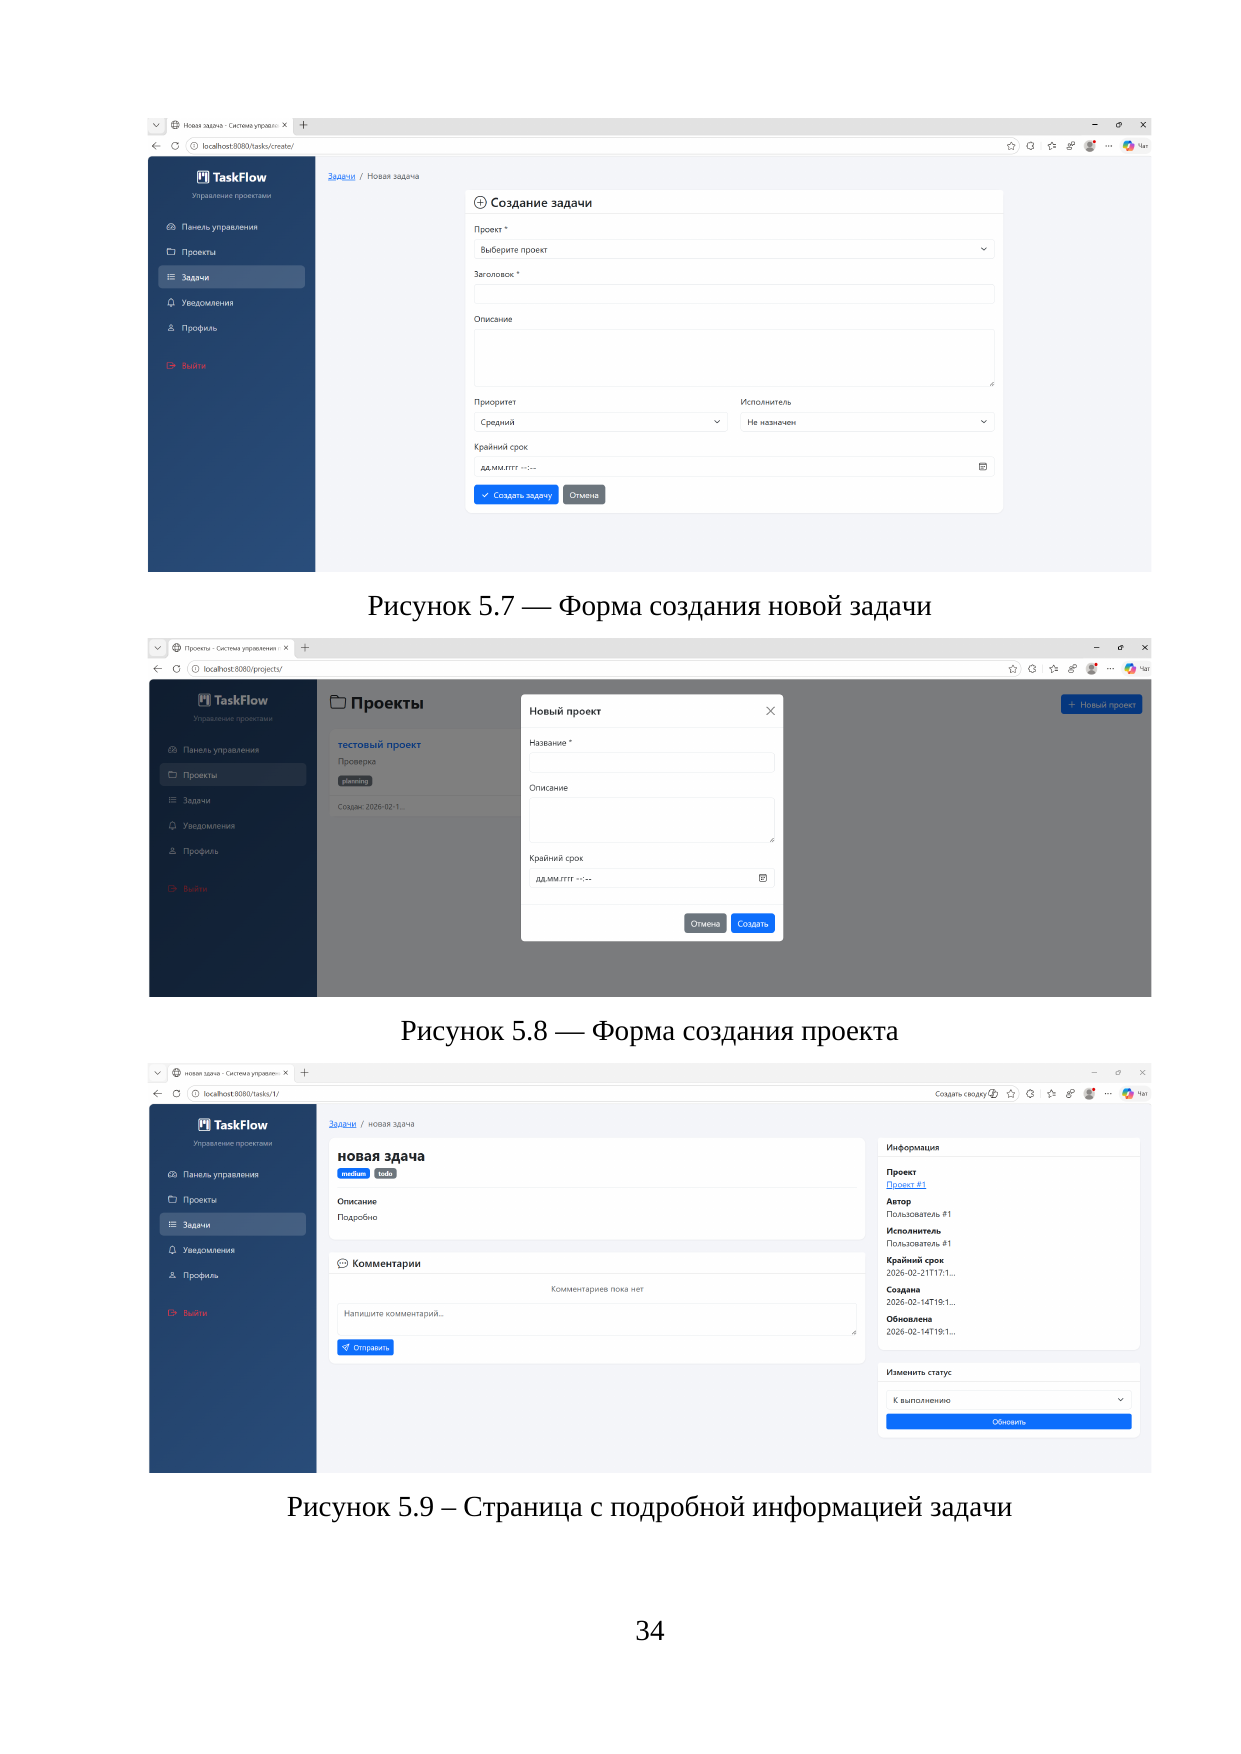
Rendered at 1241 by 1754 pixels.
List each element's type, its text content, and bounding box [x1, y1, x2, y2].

text Рисунок 5.8 — Форма создания проекта [148, 1013, 1152, 1046]
picture [147, 1063, 1152, 1473]
text Рисунок 5.9 – Страница с подробной информацией задачи [148, 1489, 1152, 1523]
picture [147, 638, 1152, 997]
picture [147, 118, 1152, 572]
text Рисунок 5.7 — Форма создания новой задачи [148, 588, 1152, 621]
